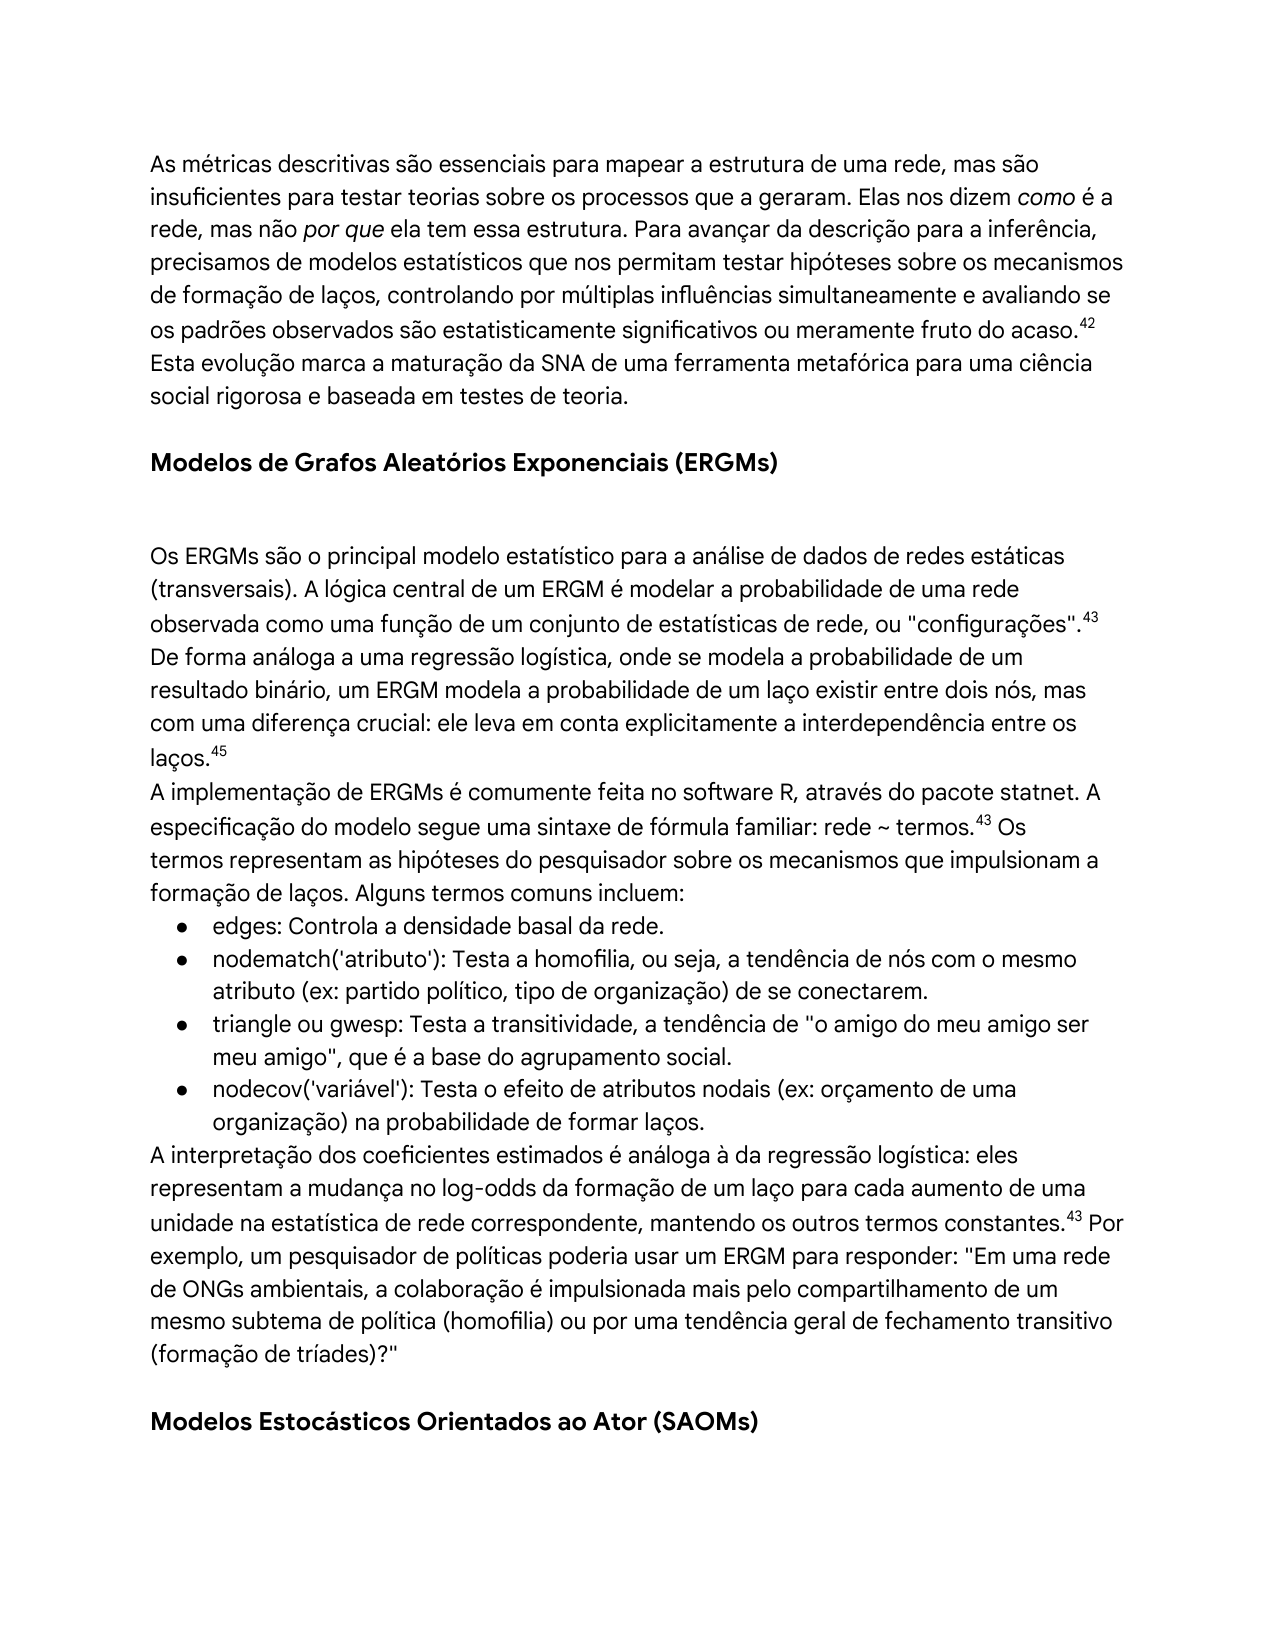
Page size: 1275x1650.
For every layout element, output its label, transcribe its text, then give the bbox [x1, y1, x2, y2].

list edges: Controla a densidade basal da rede. [175, 912, 1125, 941]
subtitle Modelos de Grafos Aleatórios Exponenciais (ERGMs) [150, 447, 1125, 479]
list nodecov('variável'): Testa o efeito de atributos nodais (ex: orçamento de uma organização) na probabilidade de formar laços. [175, 1076, 1125, 1137]
text Os ERGMs são o principal modelo estatístico para a análise de dados de redes estáticas (transversais). A lógica central de um ERGM é modelar a probabilidade de uma rede observada como uma função de um conjunto de estatísticas de rede, ou "configurações".43 De forma análoga a uma regressão logística, onde se modela a probabilidade de um resultado binário, um ERGM modela a probabilidade de um laço existir entre dois nós, mas com uma diferença crucial: ele leva em conta explicitamente a interdependência entre os laços.45 [150, 542, 1125, 773]
text termos representam as hipóteses do pesquisador sobre os mecanismos que impulsionam a formação de laços. Alguns termos comuns incluem: [150, 847, 1125, 908]
text As métricas descritivas são essenciais para mapear a estrutura de uma rede, mas são insuficientes para testar teorias sobre os processos que a geraram. Elas nos dizem como é a rede, mas não por que ela tem essa estrutura. Para avançar da descrição para a inferência, precisamos de modelos estatísticos que nos permitam testar hipóteses sobre os mecanismos de formação de laços, controlando por múltiplas influências simultaneamente e avaliando se os padrões observados são estatisticamente significativos ou meramente fruto do acaso.42 Esta evolução marca a maturação da SNA de uma ferramenta metafórica para uma ciência social rigorosa e baseada em testes de teoria. [150, 150, 1125, 411]
text A implementação de ERGMs é comumente feita no software R, através do pacote statnet. A especificação do modelo segue uma sintaxe de fórmula familiar: rede ~ termos.43 Os [150, 778, 1125, 842]
list triangle ou gwesp: Testa a transitividade, a tendência de "o amigo do meu amigo ser meu amigo", que é a base do agrupamento social. [175, 1010, 1125, 1072]
subtitle Modelos Estocásticos Orientados ao Ator (SAOMs) [150, 1406, 1125, 1437]
text A interpretação dos coeficientes estimados é análoga à da regressão logística: eles representam a mudança no log-odds da formação de um laço para cada aumento de uma unidade na estatística de rede correspondente, mantendo os outros termos constantes.43 Por exemplo, um pesquisador de políticas poderia usar um ERGM para responder: "Em uma rede de ONGs ambientais, a colaboração é impulsionada mais pelo compartilhamento de um mesmo subtema de política (homofilia) ou por uma tendência geral de fechamento transitivo (formação de tríades)?" [150, 1141, 1125, 1369]
list nodematch('atributo'): Testa a homofilia, ou seja, a tendência de nós com o mesmo atributo (ex: partido político, tipo de organização) de se conectarem. [175, 945, 1125, 1006]
